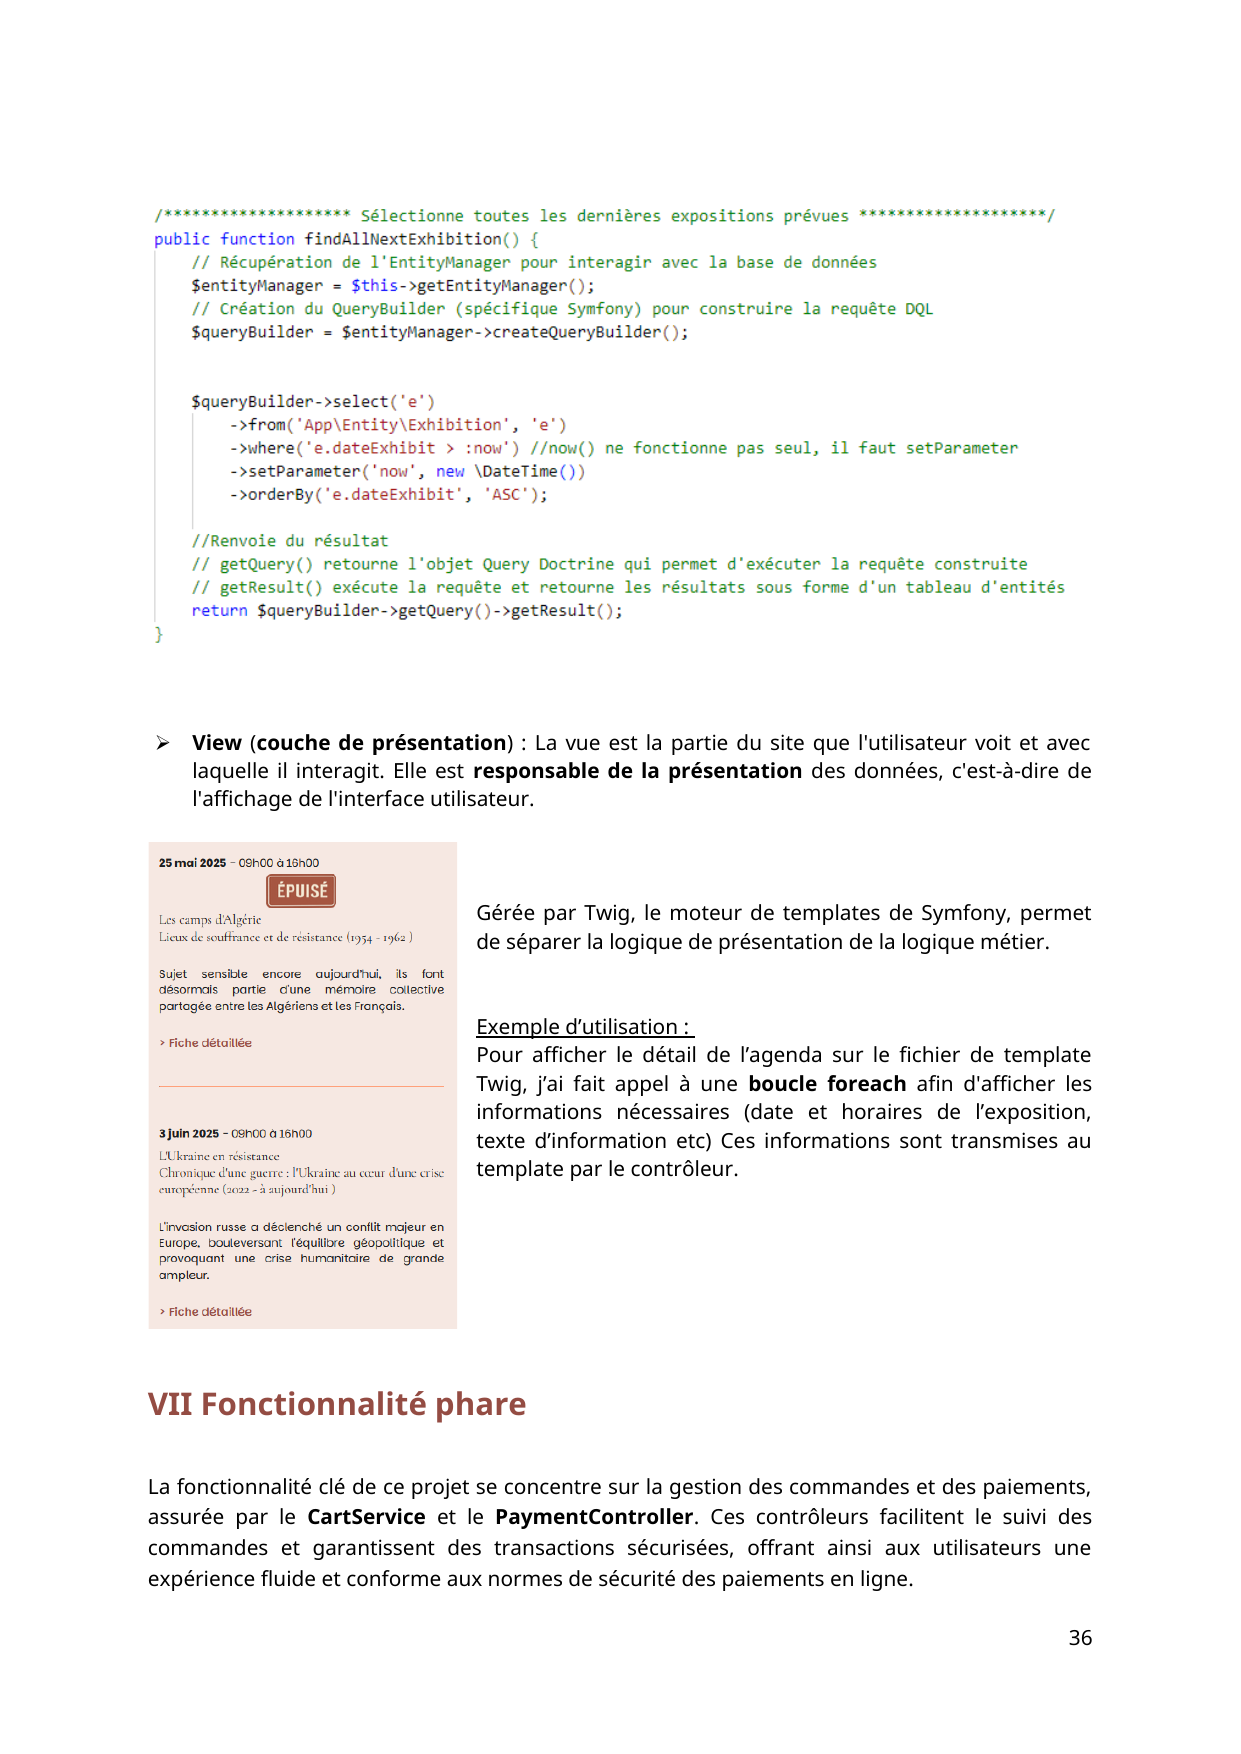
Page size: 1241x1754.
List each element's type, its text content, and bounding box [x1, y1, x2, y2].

text Gérée par Twig, le moteur de templates de Symfony, permet de séparer la logique de présentation de la logique métier. [458, 898, 1092, 955]
picture [147, 842, 458, 1328]
list Pour afficher le détail de l’agenda sur le fichier de template Twig, j’ai fait appel à une boucle foreach afin d'afficher les informations nécessaires (date et horaires de l’exposition, texte d’information etc) Ces informations sont transmises au template par le contrôleur. [458, 1041, 1092, 1183]
picture [147, 197, 1093, 660]
text La fonctionnalité clé de ce projet se concentre sur la gestion des commandes et des paiements, assurée par le CartService et le PaymentController. Ces contrôleurs facilitent le suivi des commandes et garantissent des transactions sécurisées, offrant ainsi aux utilisateurs une expérience fluide et conforme aux normes de sécurité des paiements en ligne. [148, 1472, 1092, 1592]
text Exemple d’utilisation : [458, 1012, 1092, 1041]
list View (couche de présentation) : La vue est la partie du site que l'utilisateur voit et avec laquelle il interagit. Elle est responsable de la présentation des données, c'est-à-dire de l'affichage de l'interface utilisateur. [154, 728, 1092, 813]
subtitle VII Fonctionnalité phare [148, 1382, 1092, 1424]
